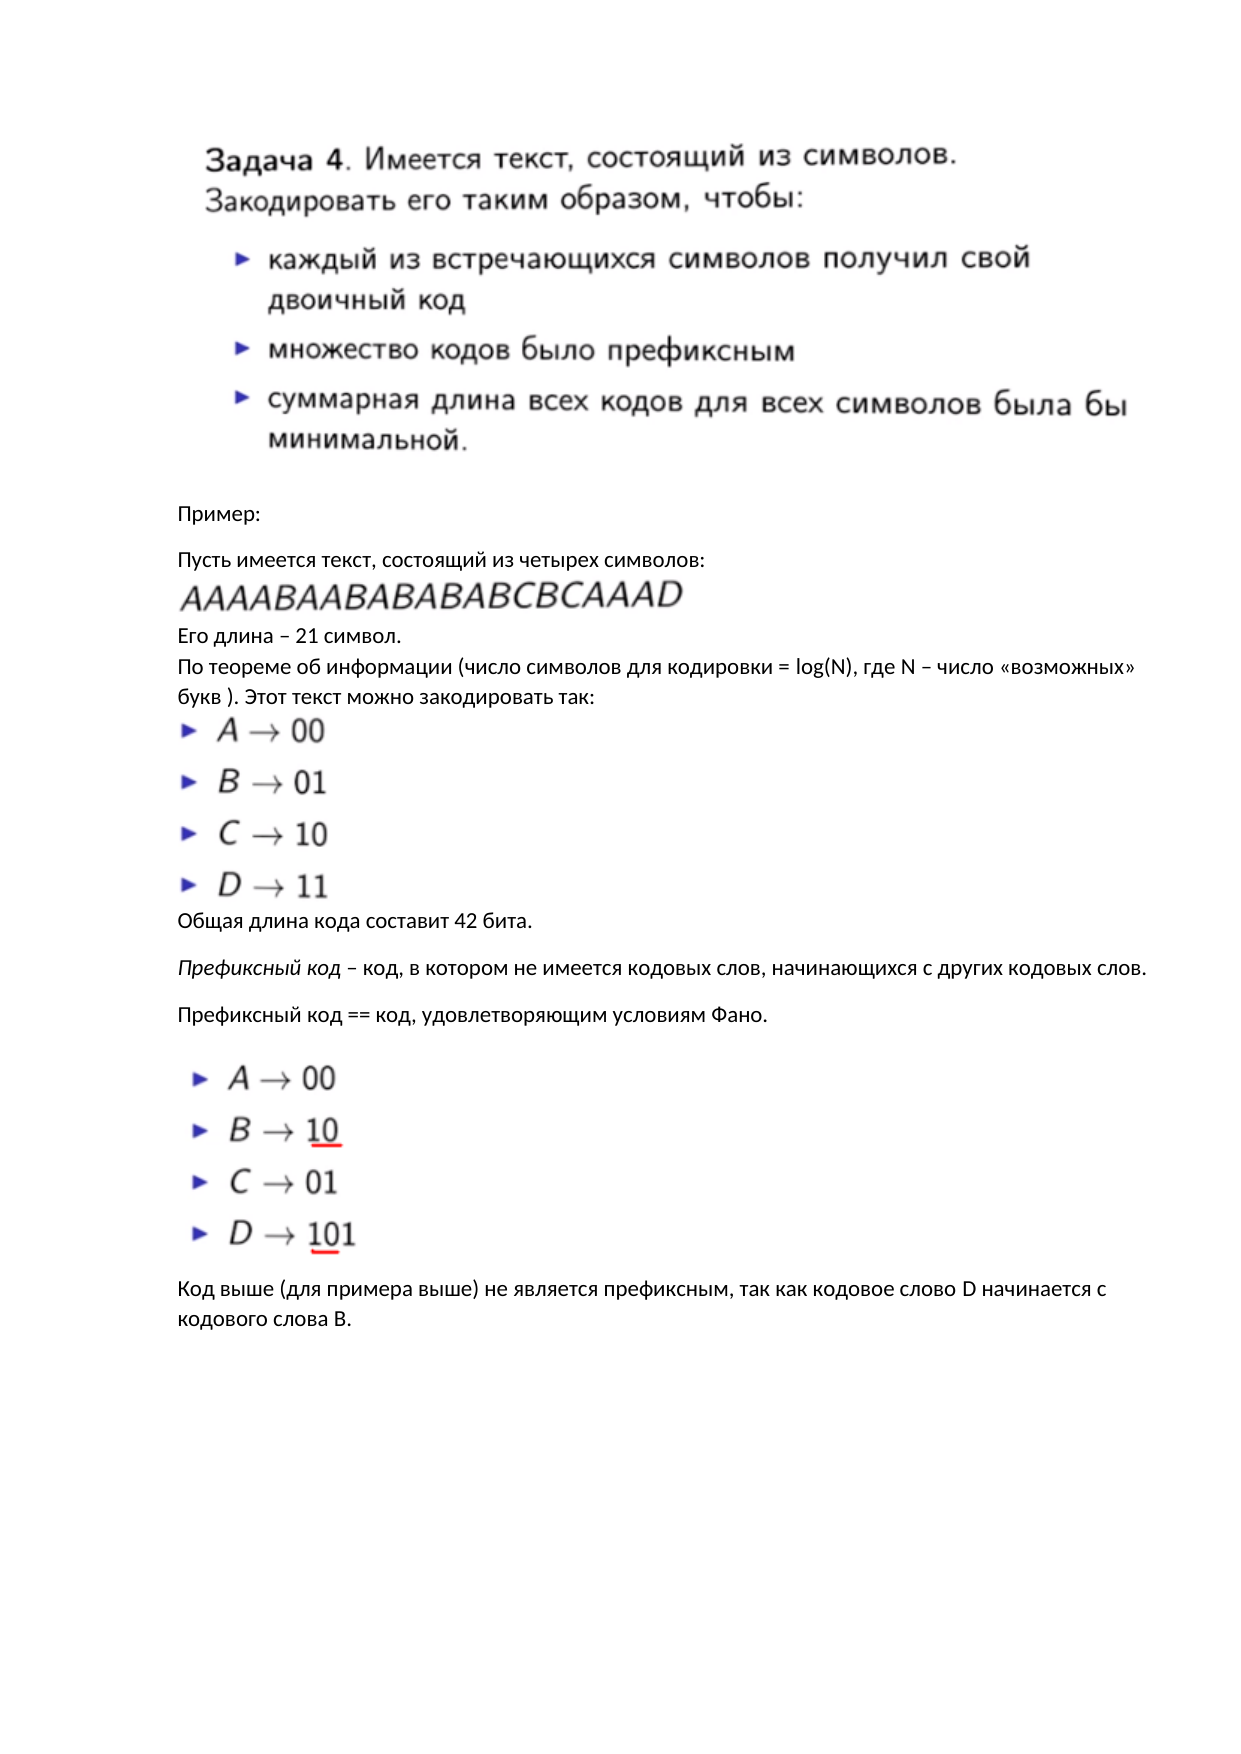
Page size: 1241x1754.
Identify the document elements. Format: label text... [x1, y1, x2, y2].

text Префиксный код – код, в котором не имеется кодовых слов, начинающихся с других кодовых слов. [177, 953, 1152, 982]
text Код выше (для примера выше) не является префиксным, так как кодовое слово D начинается с кодового слова B. [177, 1274, 1152, 1332]
text Префиксный код == код, удовлетворяющим условиям Фано. [177, 1000, 1152, 1028]
picture [177, 575, 692, 620]
text Пусть имеется текст, состоящий из четырех символов: Его длина – 21 символ. По теореме об информации (число символов для кодировки = log(N), где N – число «возможных» букв ). Этот текст можно закодировать так: Общая длина кода составит 42 бита. [177, 546, 1152, 935]
picture [177, 712, 339, 905]
picture [177, 1047, 367, 1256]
picture [177, 118, 1152, 480]
text Пример: [177, 499, 1152, 527]
